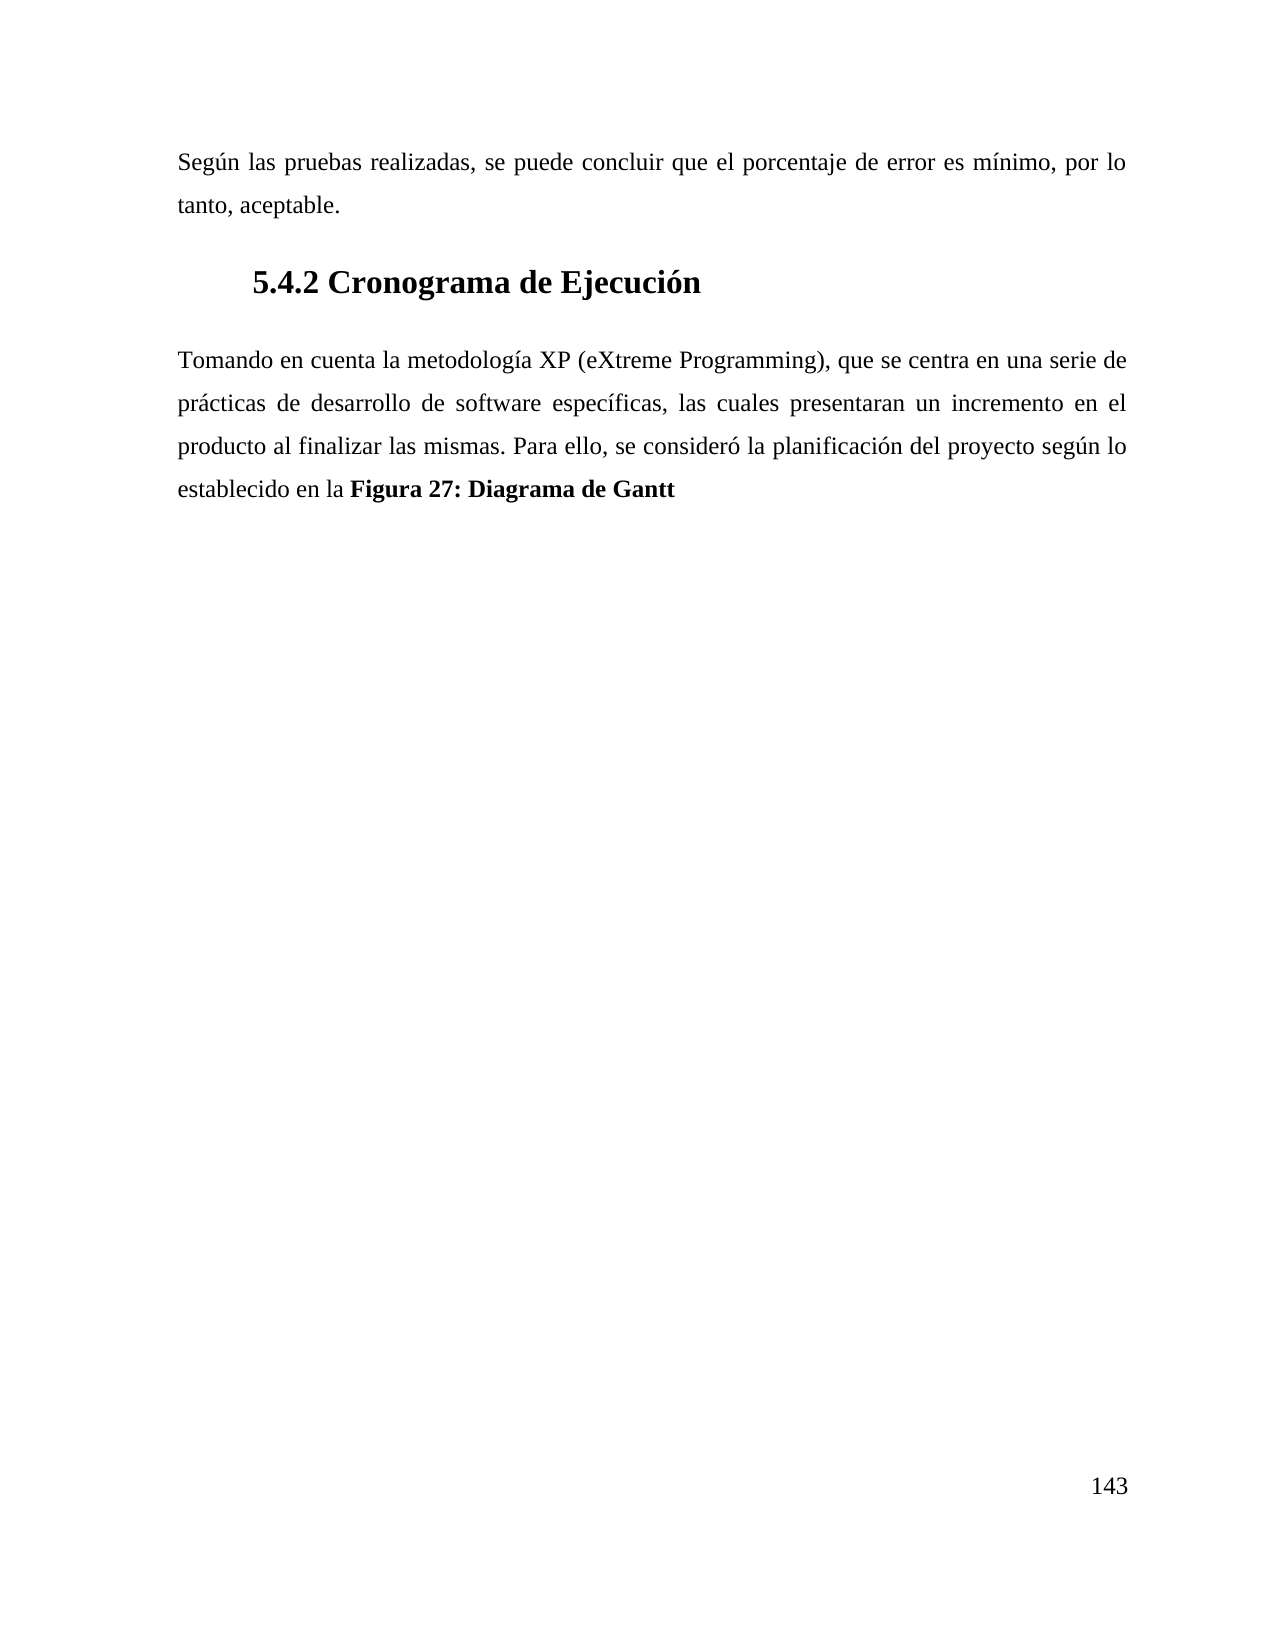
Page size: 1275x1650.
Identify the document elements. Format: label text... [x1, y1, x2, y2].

text Según las pruebas realizadas, se puede concluir que el porcentaje de error es mínimo, por lo tanto, aceptable. [177, 147, 1128, 219]
subtitle 5.4.2 Cronograma de Ejecución [177, 262, 1128, 301]
text Tomando en cuenta la metodología XP (eXtreme Programming), que se centra en una serie de prácticas de desarrollo de software específicas, las cuales presentaran un incremento en el producto al finalizar las mismas. Para ello, se consideró la planificación del proyecto según lo establecido en la Figura 27: Diagrama de Gantt [177, 345, 1128, 503]
